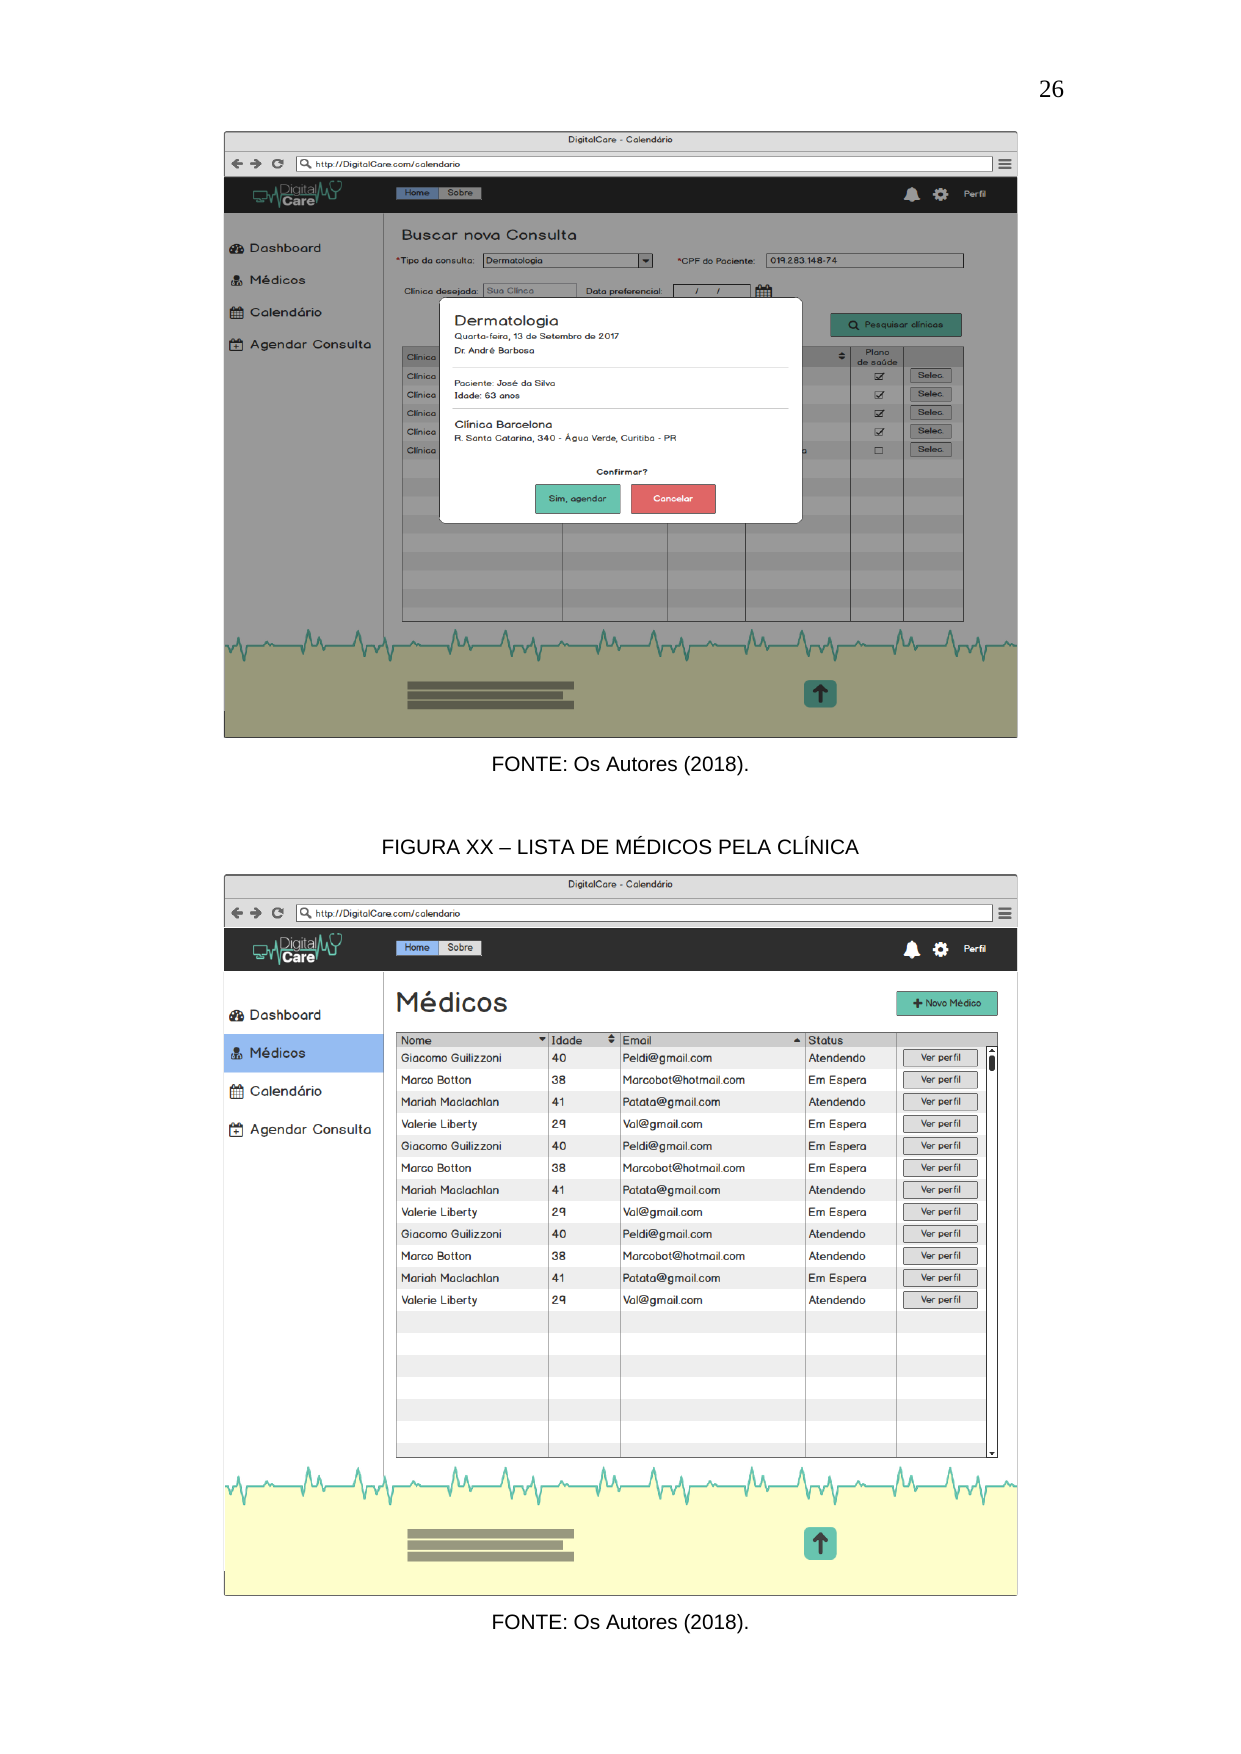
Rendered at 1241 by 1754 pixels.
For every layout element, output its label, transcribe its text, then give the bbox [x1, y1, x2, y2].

picture [223, 874, 1018, 1596]
text FONTE: Os Autores (2018). [177, 1610, 1064, 1634]
text FIGURA XX – LISTA DE MÉDICOS PELA CLÍNICA [177, 831, 1064, 860]
picture [223, 131, 1018, 738]
text FONTE: Os Autores (2018). [177, 752, 1064, 776]
